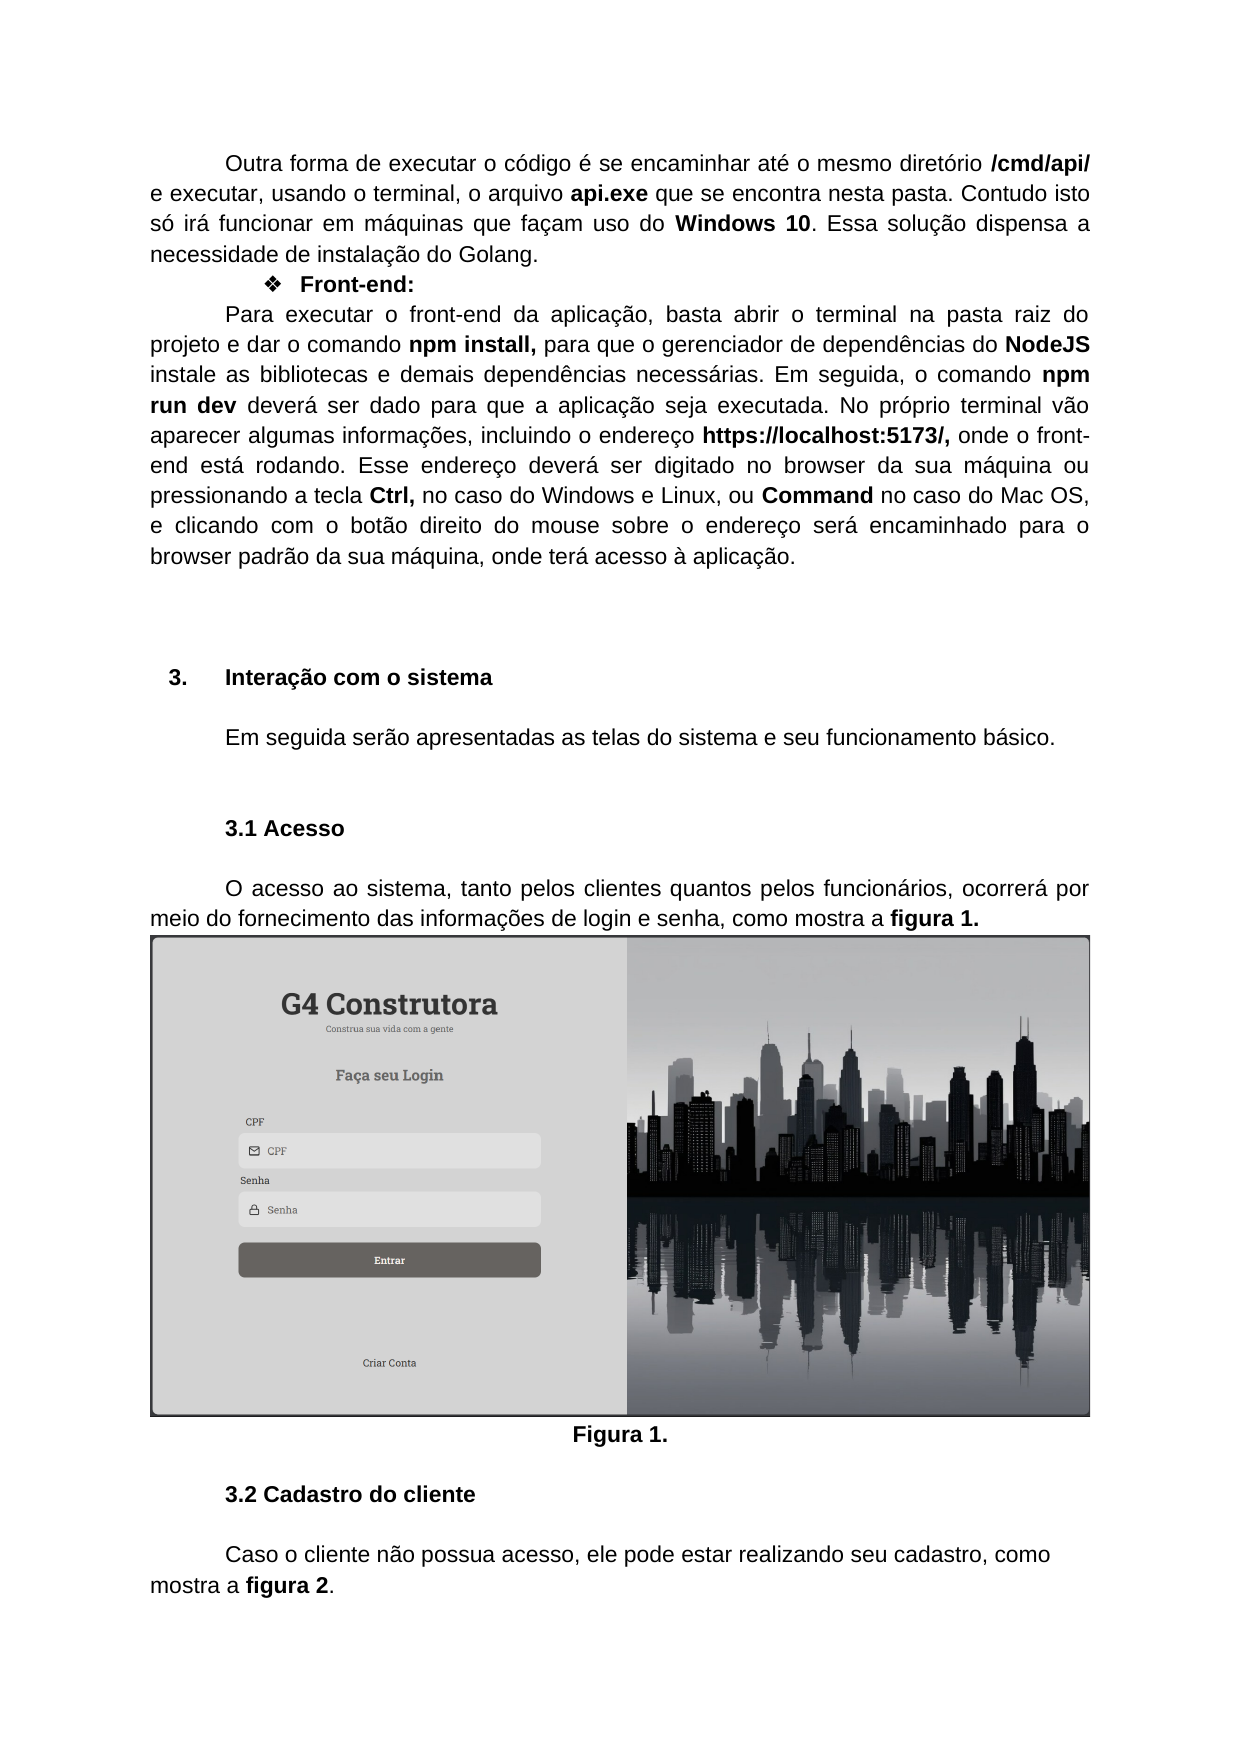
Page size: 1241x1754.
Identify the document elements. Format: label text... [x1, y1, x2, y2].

text 3.2 Cadastro do cliente [150, 1481, 1090, 1507]
text Caso o cliente não possua acesso, ele pode estar realizando seu cadastro, como mostra a figura 2. [150, 1541, 1090, 1598]
text Em seguida serão apresentadas as telas do sistema e seu funcionamento básico. [150, 724, 1090, 750]
list Front-end: [262, 271, 1090, 297]
text 3.1 Acesso [150, 814, 1090, 841]
text Figura 1. [150, 1421, 1090, 1447]
list Interação com o sistema [187, 663, 1090, 690]
picture [150, 935, 1091, 1417]
text Para executar o front-end da aplicação, basta abrir o terminal na pasta raiz do projeto e dar o comando npm install, para que o gerenciador de dependências do NodeJS instale as bibliotecas e demais dependências necessárias. Em seguida, o comando npm run dev deverá ser dado para que a aplicação seja executada. No próprio terminal vão aparecer algumas informações, incluindo o endereço https://localhost:5173/, onde o front-end está rodando. Esse endereço deverá ser digitado no browser da sua máquina ou pressionando a tecla Ctrl, no caso do Windows e Linux, ou Command no caso do Mac OS, e clicando com o botão direito do mouse sobre o endereço será encaminhado para o browser padrão da sua máquina, onde terá acesso à aplicação. [150, 301, 1090, 569]
text O acesso ao sistema, tanto pelos clientes quantos pelos funcionários, ocorrerá por meio do fornecimento das informações de login e senha, como mostra a figura 1. [150, 875, 1090, 932]
text Outra forma de executar o código é se encaminhar até o mesmo diretório /cmd/api/ e executar, usando o terminal, o arquivo api.exe que se encontra nesta pasta. Contudo isto só irá funcionar em máquinas que façam uso do Windows 10. Essa solução dispensa a necessidade de instalação do Golang. [150, 150, 1090, 267]
